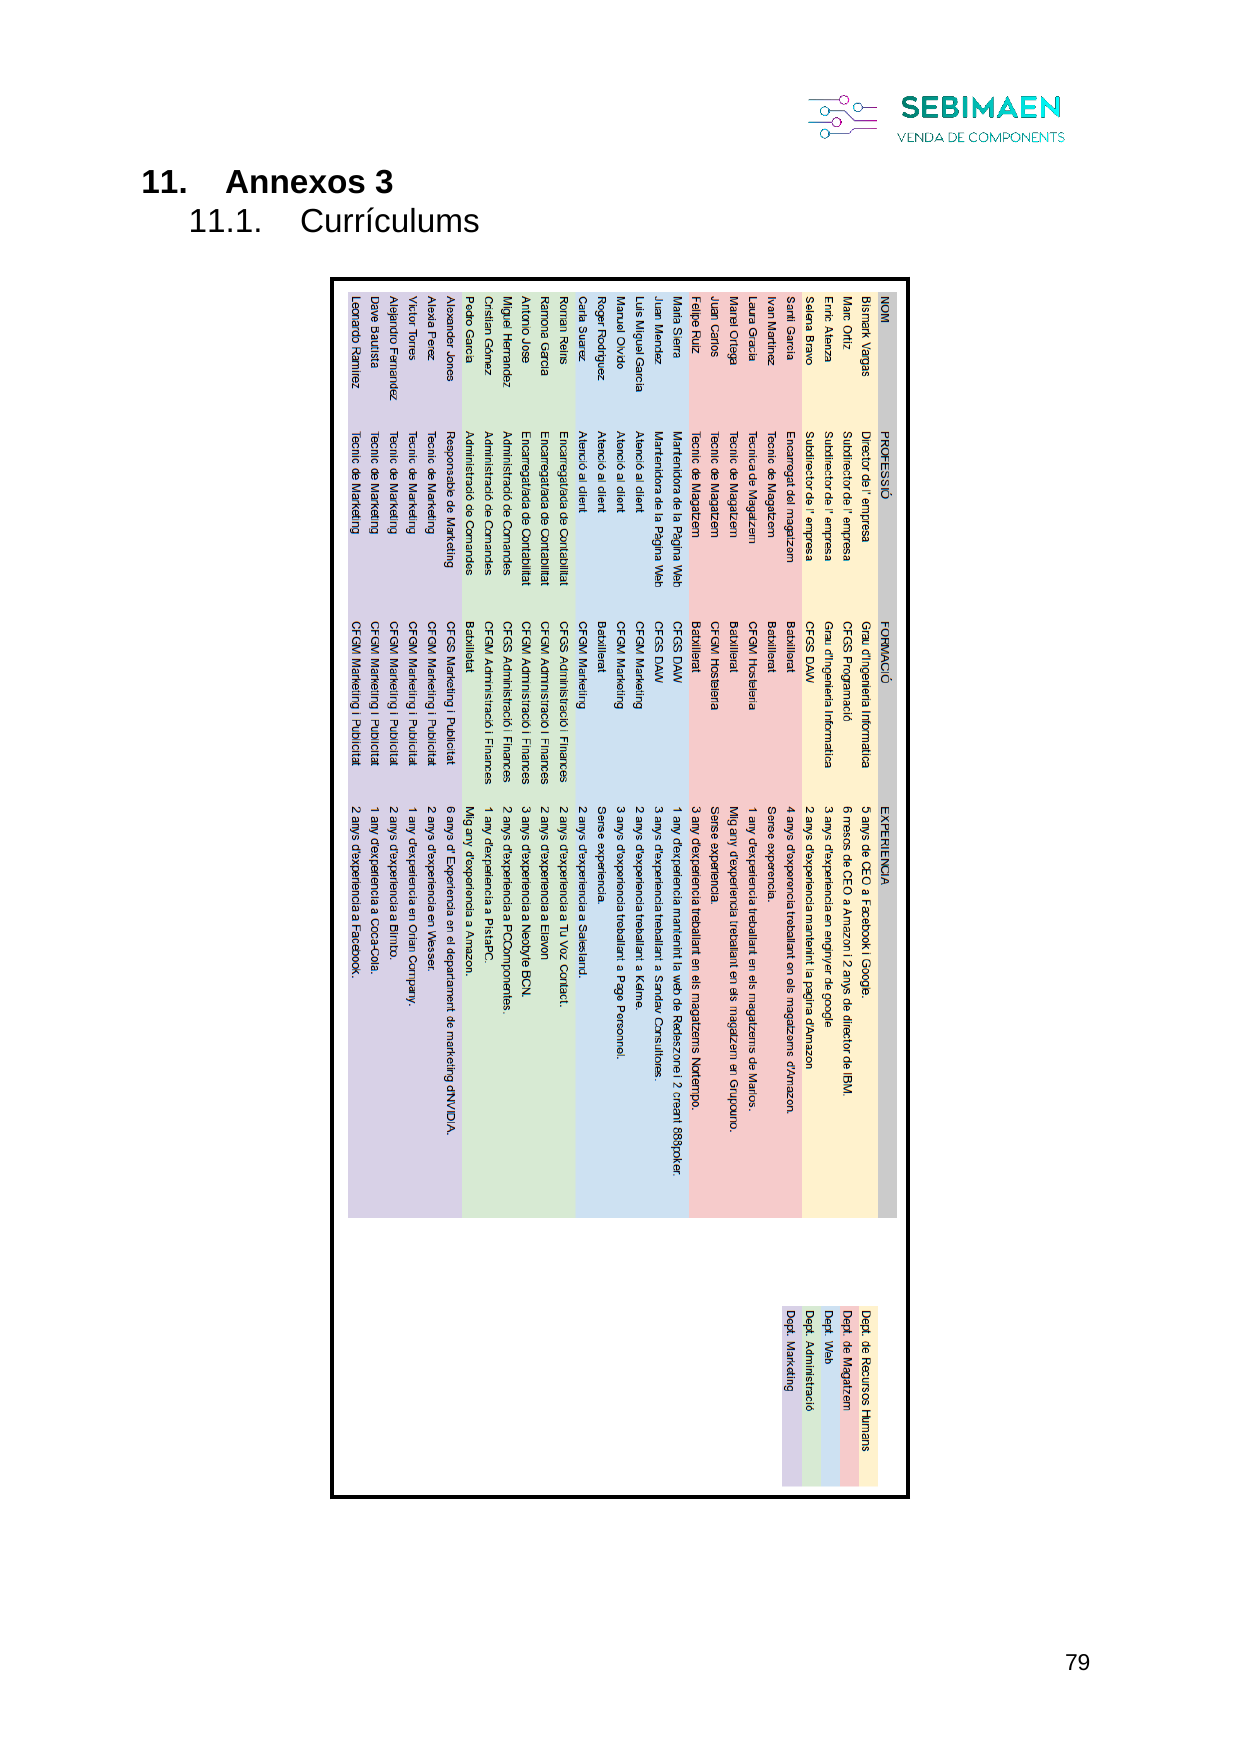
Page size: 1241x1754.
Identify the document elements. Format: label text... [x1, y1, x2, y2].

picture [334, 281, 906, 1495]
picture [780, 75, 1091, 159]
subtitle Currículums [262, 201, 1090, 239]
subtitle Annexos 3 [187, 162, 1090, 201]
